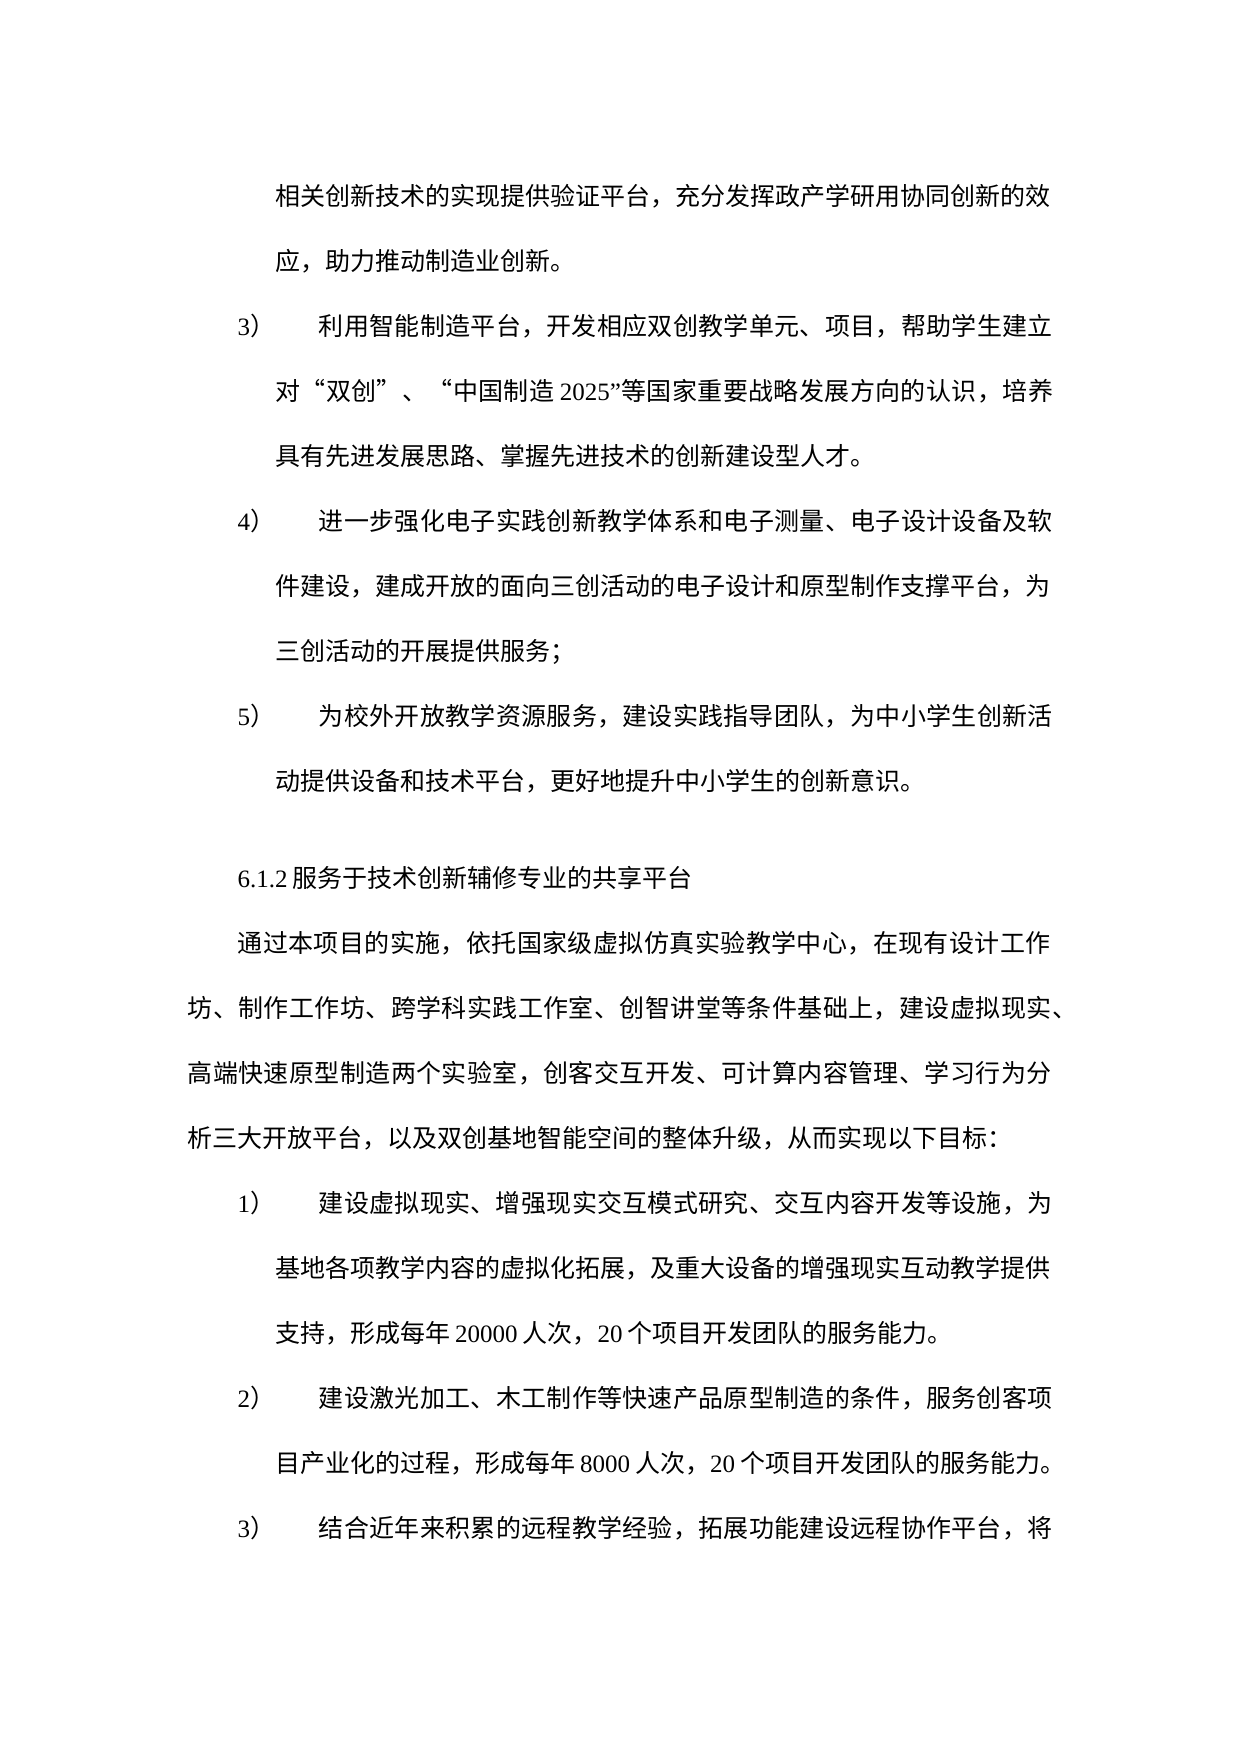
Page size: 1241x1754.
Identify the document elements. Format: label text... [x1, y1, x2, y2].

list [237, 162, 1053, 292]
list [237, 1494, 1053, 1559]
list 利用智能制造平台，开发相应双创教学单元、项目，帮助学生建立对“双创”、“中国制造2025”等国家重要战略发展方向的认识，培养具有先进发展思路、掌握先进技术的创新建设型人才。 [237, 292, 1053, 487]
list 建设激光加工、木工制作等快速产品原型制造的条件，服务创客项目产业化的过程，形成每年8000人次，20个项目开发团队的服务能力。 [237, 1364, 1053, 1494]
text 6.1.2服务于技术创新辅修专业的共享平台 [187, 844, 1053, 909]
text 通过本项目的实施，依托国家级虚拟仿真实验教学中心，在现有设计工作坊、制作工作坊、跨学科实践工作室、创智讲堂等条件基础上，建设虚拟现实、高端快速原型制造两个实验室，创客交互开发、可计算内容管理、学习行为分析三大开放平台，以及双创基地智能空间的整体升级，从而实现以下目标： [187, 909, 1053, 1169]
list 进一步强化电子实践创新教学体系和电子测量、电子设计设备及软件建设，建成开放的面向三创活动的电子设计和原型制作支撑平台，为三创活动的开展提供服务； [237, 487, 1053, 682]
list 建设虚拟现实、增强现实交互模式研究、交互内容开发等设施，为基地各项教学内容的虚拟化拓展，及重大设备的增强现实互动教学提供支持，形成每年20000人次，20个项目开发团队的服务能力。 [237, 1169, 1053, 1364]
list 为校外开放教学资源服务，建设实践指导团队，为中小学生创新活动提供设备和技术平台，更好地提升中小学生的创新意识。 [237, 682, 1053, 812]
